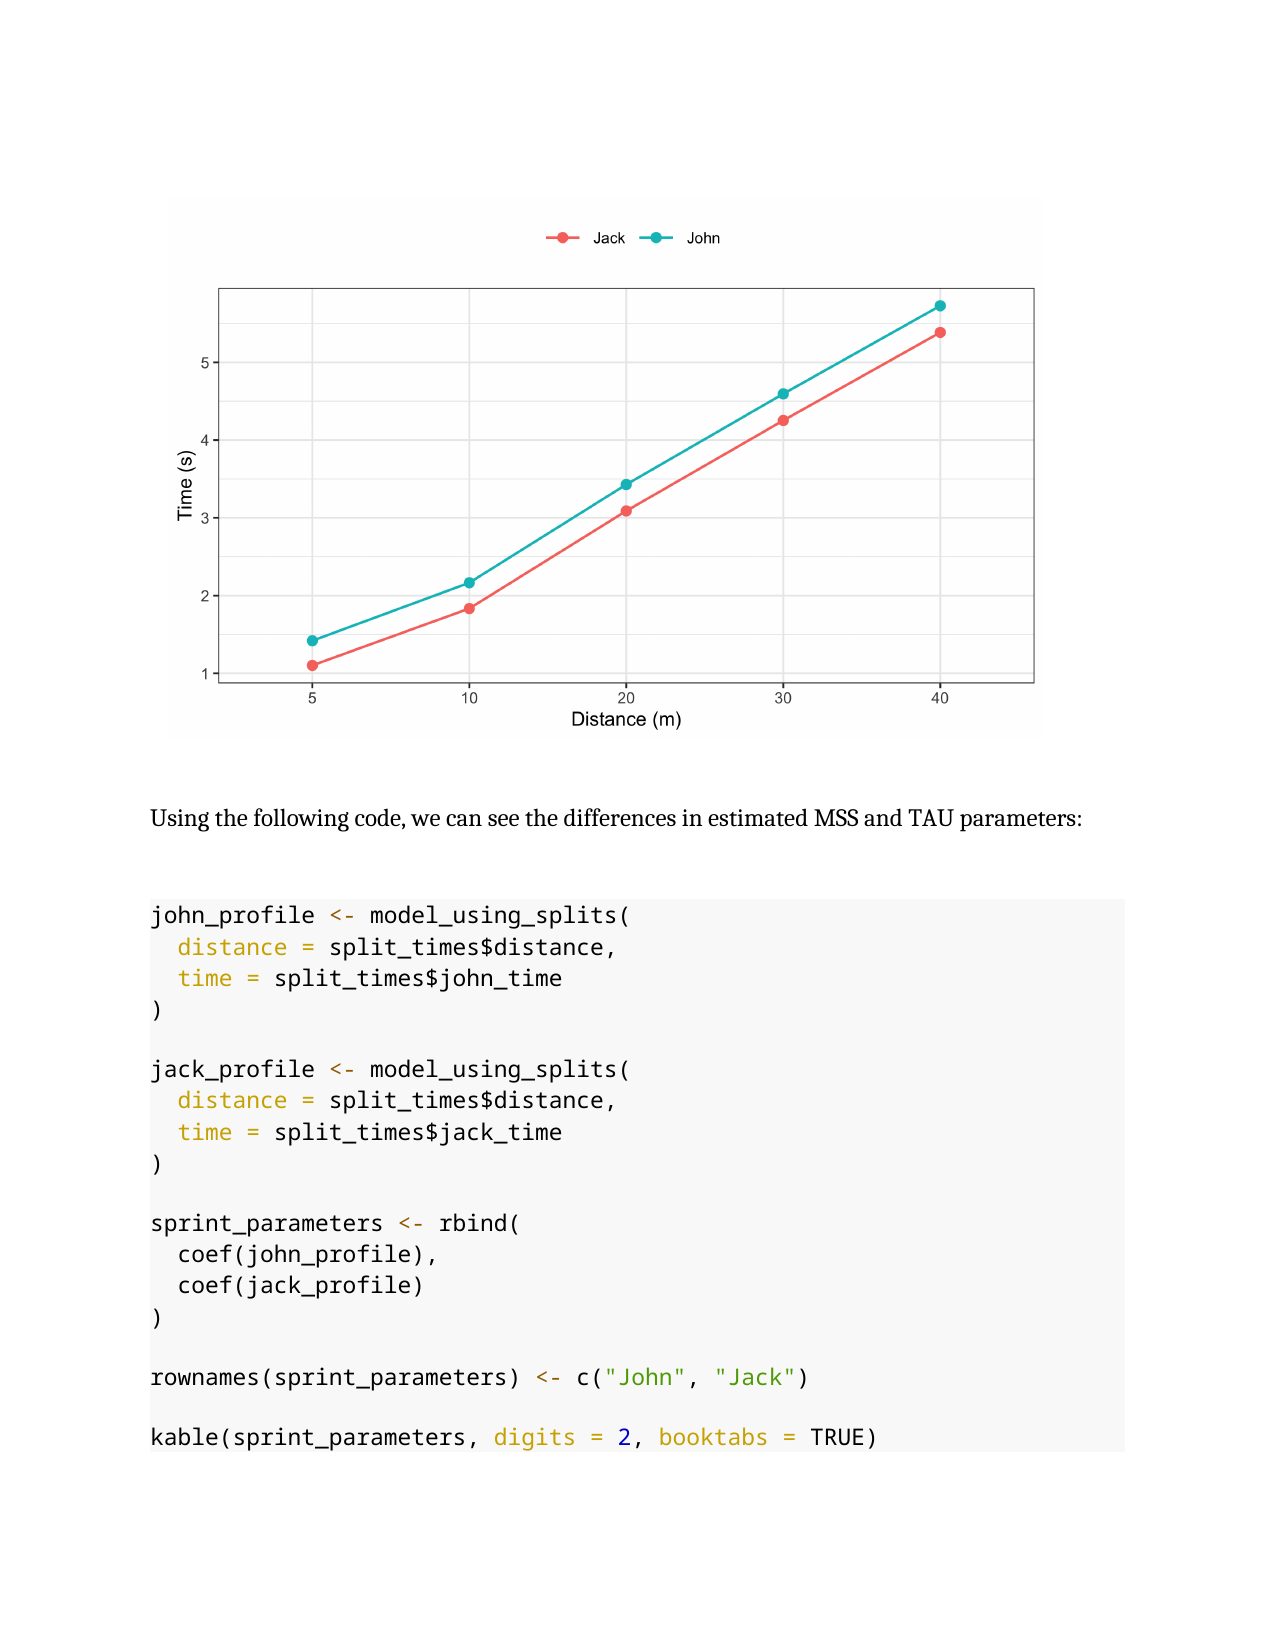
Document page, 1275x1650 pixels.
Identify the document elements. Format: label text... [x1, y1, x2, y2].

text john_profile <- model_using_splits( distance = split_times$distance, time = split_times$john_time ) jack_profile <- model_using_splits( distance = split_times$distance, time = split_times$jack_time ) sprint_parameters <- rbind( coef(john_profile), coef(jack_profile) ) rownames(sprint_parameters) <- c("John", "Jack") kable(sprint_parameters, digits = 2, booktabs = TRUE) [150, 899, 1125, 1452]
text Using the following code, we can see the differences in estimated MSS and TAU parameters: [150, 804, 1125, 833]
picture [168, 197, 1044, 739]
